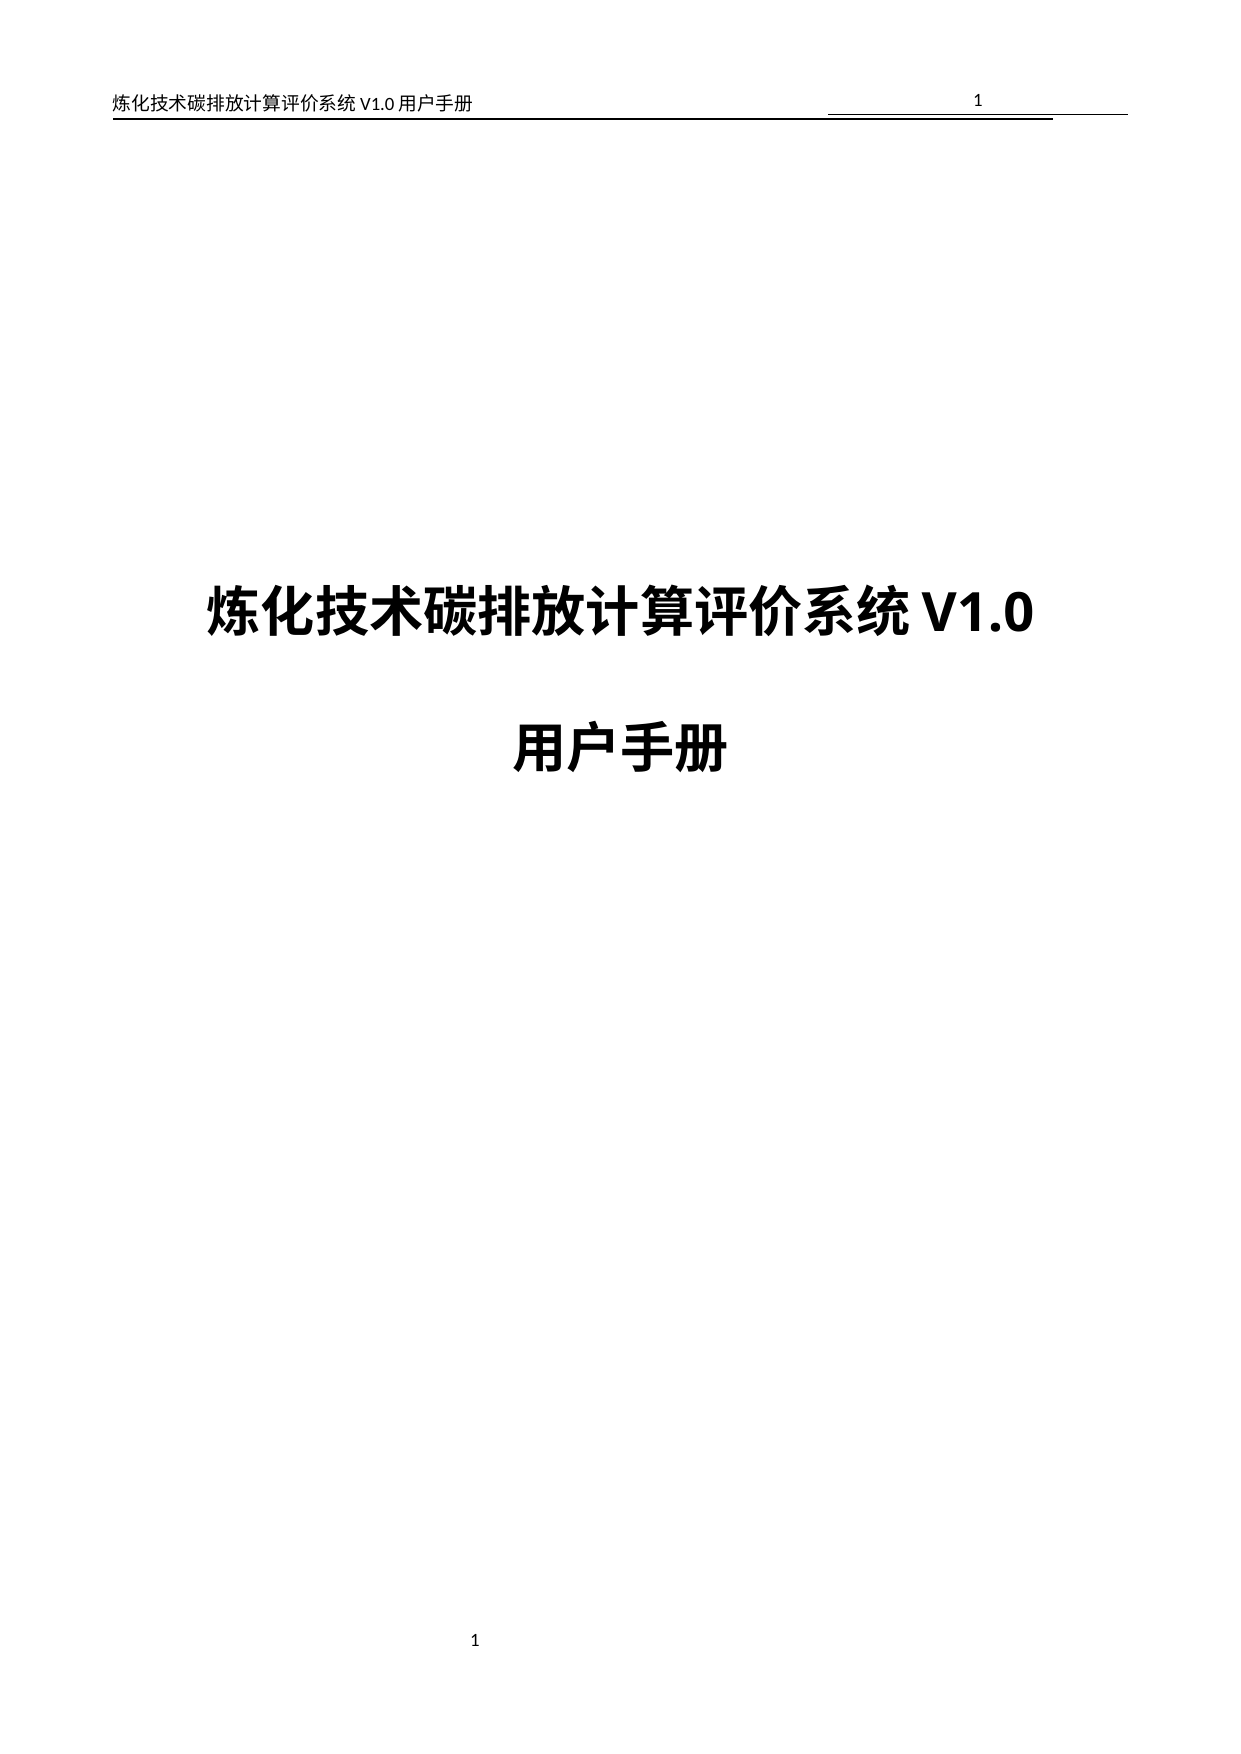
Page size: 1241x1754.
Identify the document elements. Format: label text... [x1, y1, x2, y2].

text 炼化技术碳排放计算评价系统V1.0 [112, 559, 1128, 656]
text 用户手册 [112, 696, 1128, 793]
